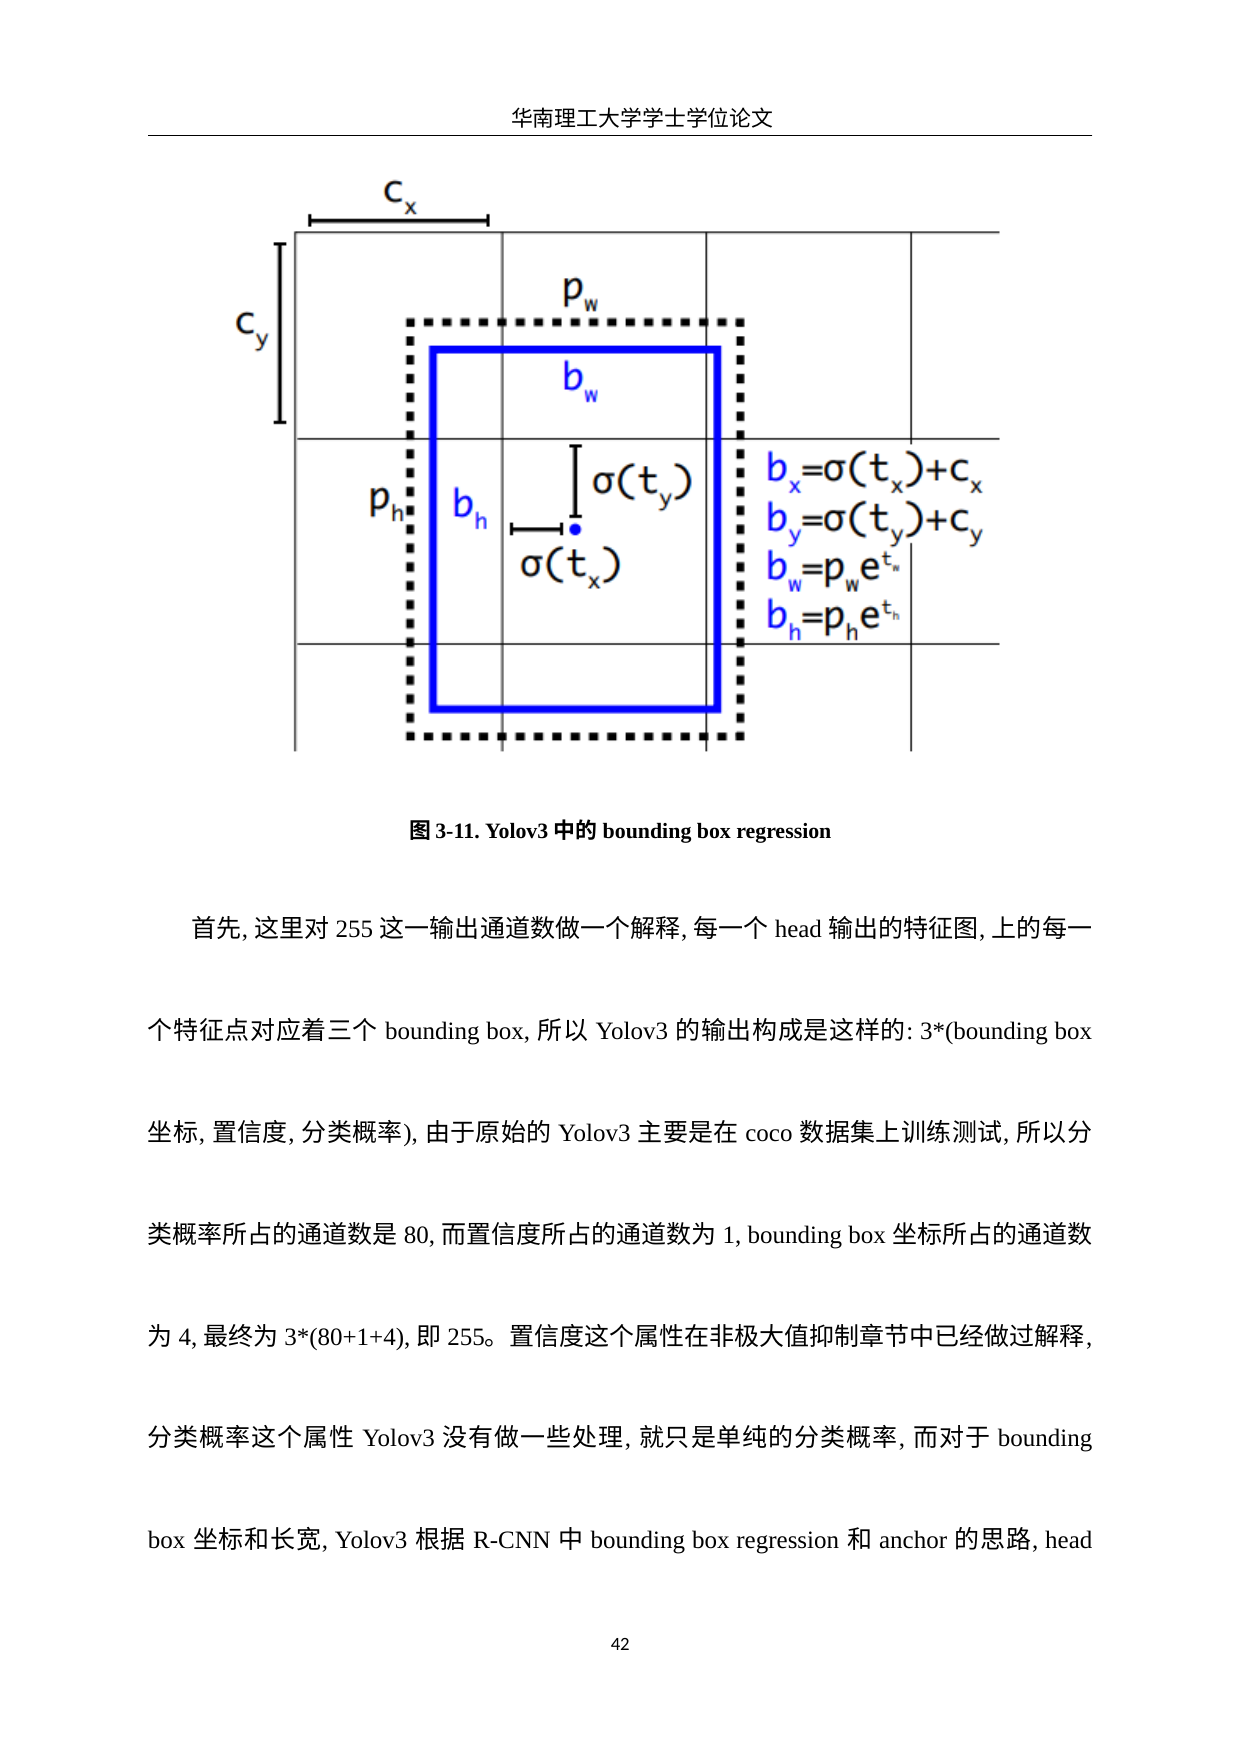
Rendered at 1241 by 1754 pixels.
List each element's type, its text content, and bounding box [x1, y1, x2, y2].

picture [224, 169, 1017, 761]
text 图3-11. Yolov3 中的 bounding box regression [148, 812, 1092, 846]
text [148, 893, 1092, 1572]
